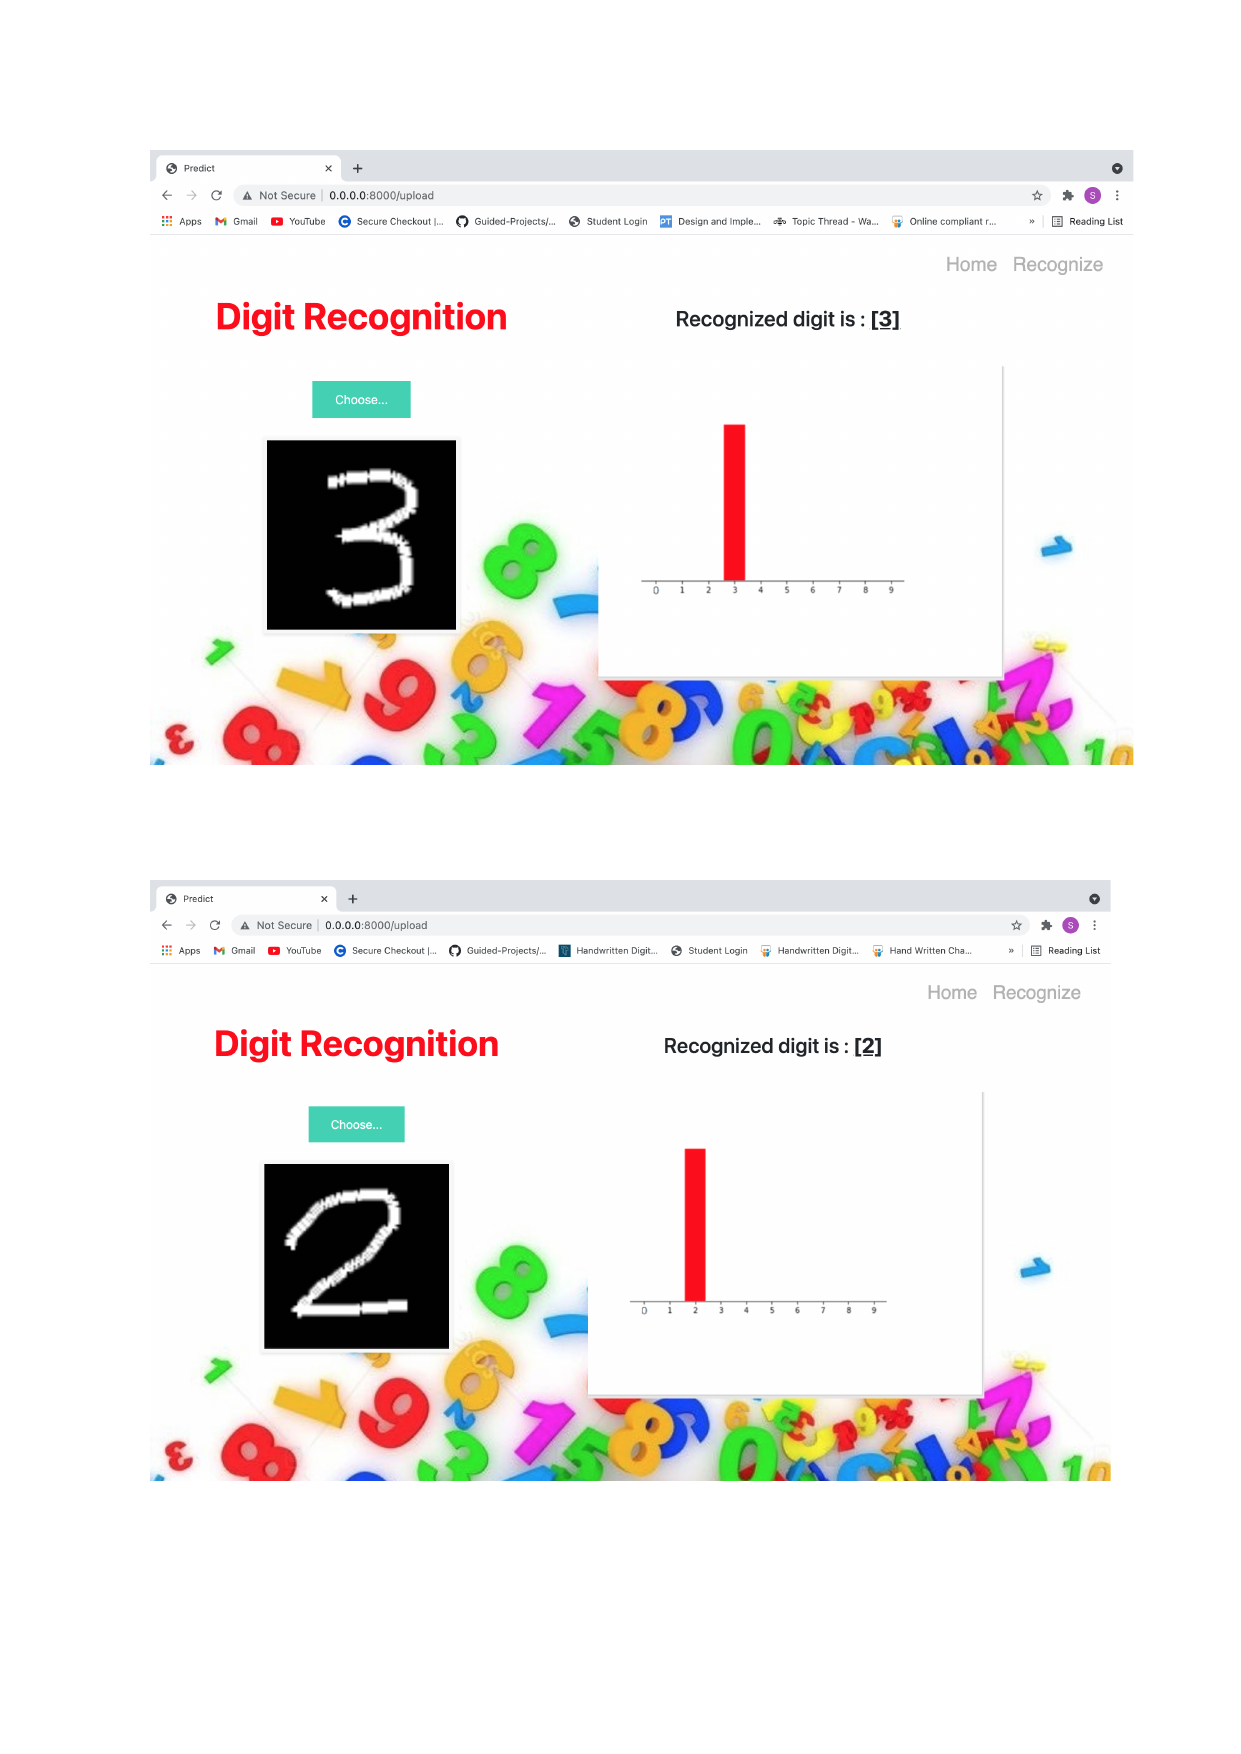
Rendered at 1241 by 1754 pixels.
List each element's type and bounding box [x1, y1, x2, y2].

picture [150, 880, 1111, 1481]
picture [150, 150, 1134, 765]
